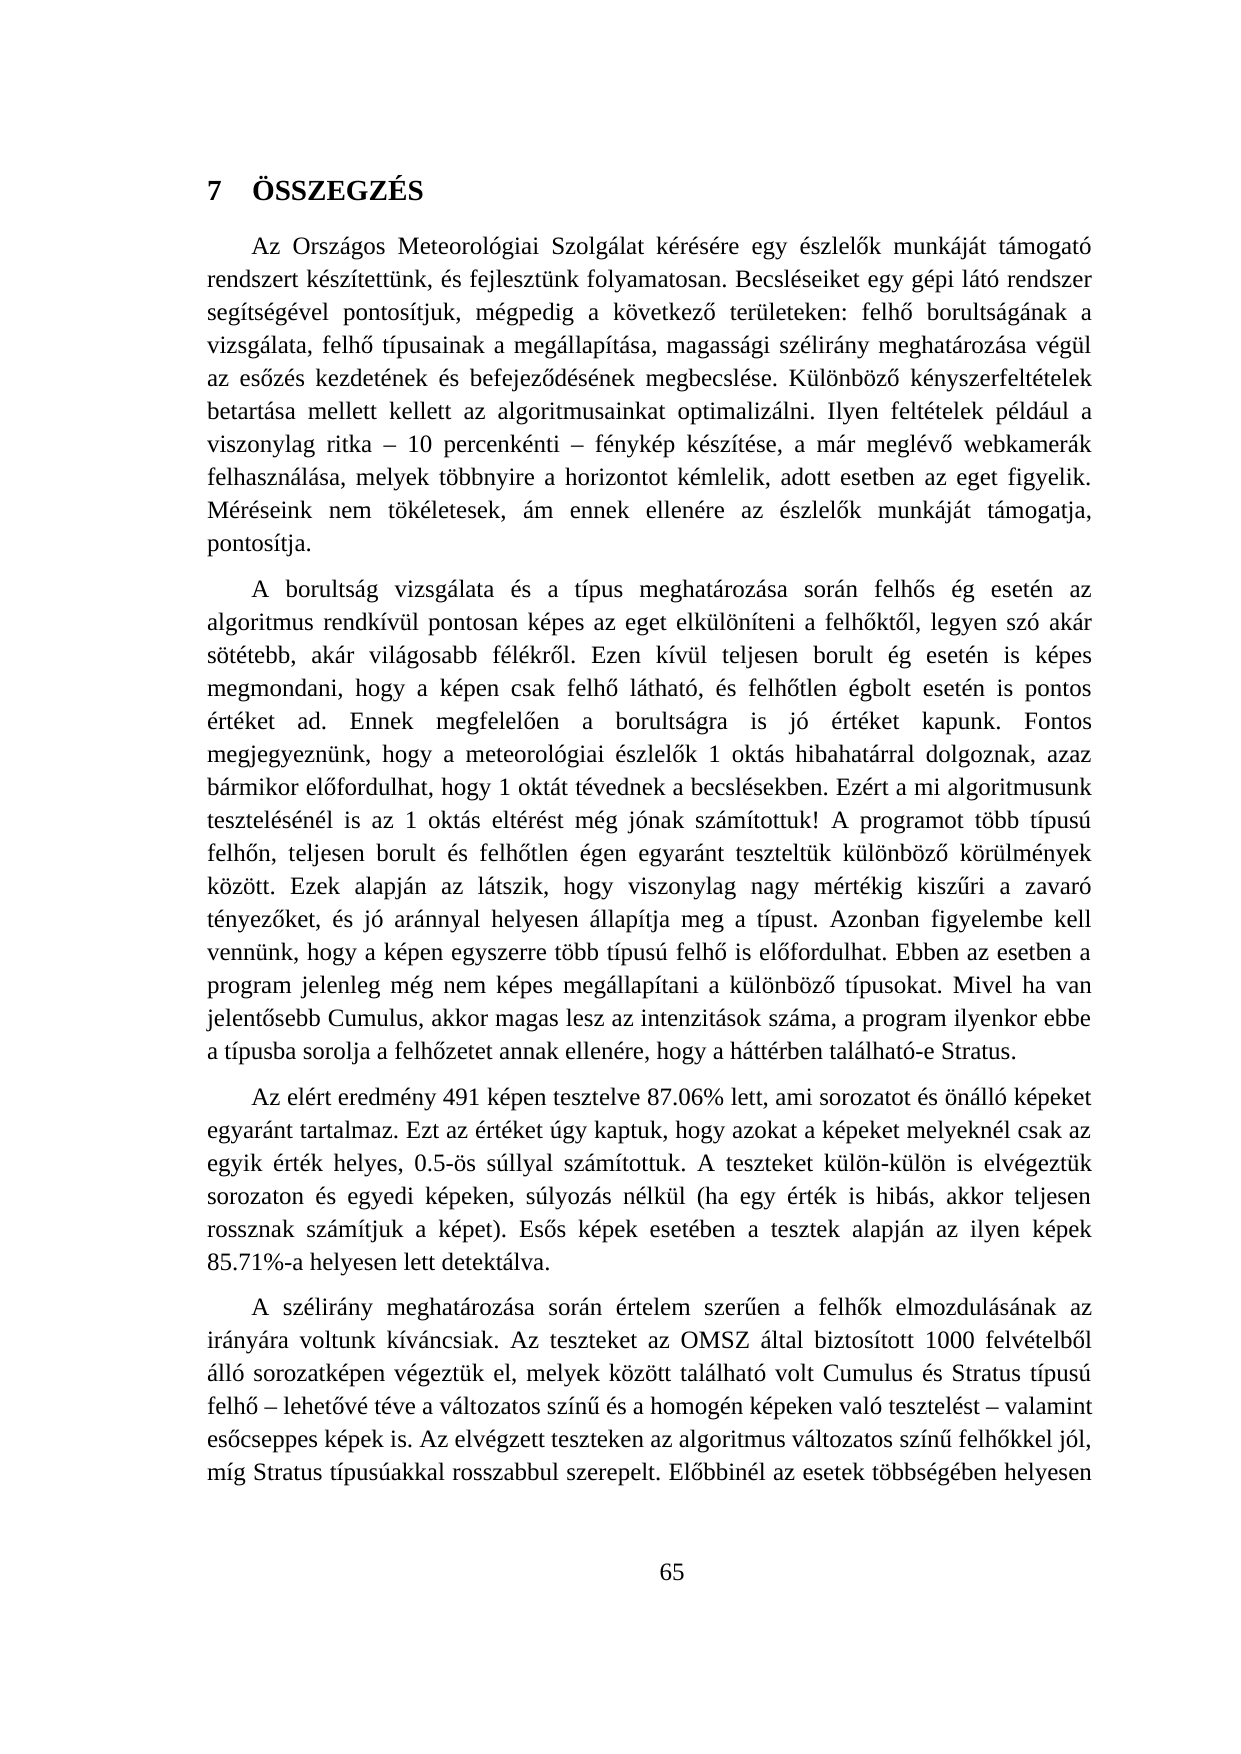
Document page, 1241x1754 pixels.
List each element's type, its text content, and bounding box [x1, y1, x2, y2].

text A borultság vizsgálata és a típus meghatározása során felhős ég esetén az algoritmus rendkívül pontosan képes az eget elkülöníteni a felhőktől, legyen szó akár sötétebb, akár világosabb félékről. Ezen kívül teljesen borult ég esetén is képes megmondani, hogy a képen csak felhő látható, és felhőtlen égbolt esetén is pontos értéket ad. Ennek megfelelően a borultságra is jó értéket kapunk. Fontos megjegyeznünk, hogy a meteorológiai észlelők 1 oktás hibahatárral dolgoznak, azaz bármikor előfordulhat, hogy 1 oktát tévednek a becslésekben. Ezért a mi algoritmusunk tesztelésénél is az 1 oktás eltérést még jónak számítottuk! A programot több típusú felhőn, teljesen borult és felhőtlen égen egyaránt teszteltük különböző körülmények között. Ezek alapján az látszik, hogy viszonylag nagy mértékig kiszűri a zavaró tényezőket, és jó aránnyal helyesen állapítja meg a típust. Azonban figyelembe kell vennünk, hogy a képen egyszerre több típusú felhő is előfordulhat. Ebben az esetben a program jelenleg még nem képes megállapítani a különböző típusokat. Mivel ha van jelentősebb Cumulus, akkor magas lesz az intenzitások száma, a program ilyenkor ebbe a típusba sorolja a felhőzetet annak ellenére, hogy a háttérben található-e Stratus. [207, 574, 1092, 1065]
subtitle Összegzés [207, 173, 1092, 206]
text Az Országos Meteorológiai Szolgálat kérésére egy észlelők munkáját támogató rendszert készítettünk, és fejlesztünk folyamatosan. Becsléseiket egy gépi látó rendszer segítségével pontosítjuk, mégpedig a következő területeken: felhő borultságának a vizsgálata, felhő típusainak a megállapítása, magassági szélirány meghatározása végül az esőzés kezdetének és befejeződésének megbecslése. Különböző kényszerfeltételek betartása mellett kellett az algoritmusainkat optimalizálni. Ilyen feltételek például a viszonylag ritka – 10 percenkénti – fénykép készítése, a már meglévő webkamerák felhasználása, melyek többnyire a horizontot kémlelik, adott esetben az eget figyelik. Méréseink nem tökéletesek, ám ennek ellenére az észlelők munkáját támogatja, pontosítja. [207, 231, 1092, 557]
text Az elért eredmény 491 képen tesztelve 87.06% lett, ami sorozatot és önálló képeket egyaránt tartalmaz. Ezt az értéket úgy kaptuk, hogy azokat a képeket melyeknél csak az egyik érték helyes, 0.5-ös súllyal számítottuk. A teszteket külön-külön is elvégeztük sorozaton és egyedi képeken, súlyozás nélkül (ha egy érték is hibás, akkor teljesen rossznak számítjuk a képet). Esős képek esetében a tesztek alapján az ilyen képek 85.71%-a helyesen lett detektálva. [207, 1082, 1092, 1276]
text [207, 1292, 1092, 1486]
